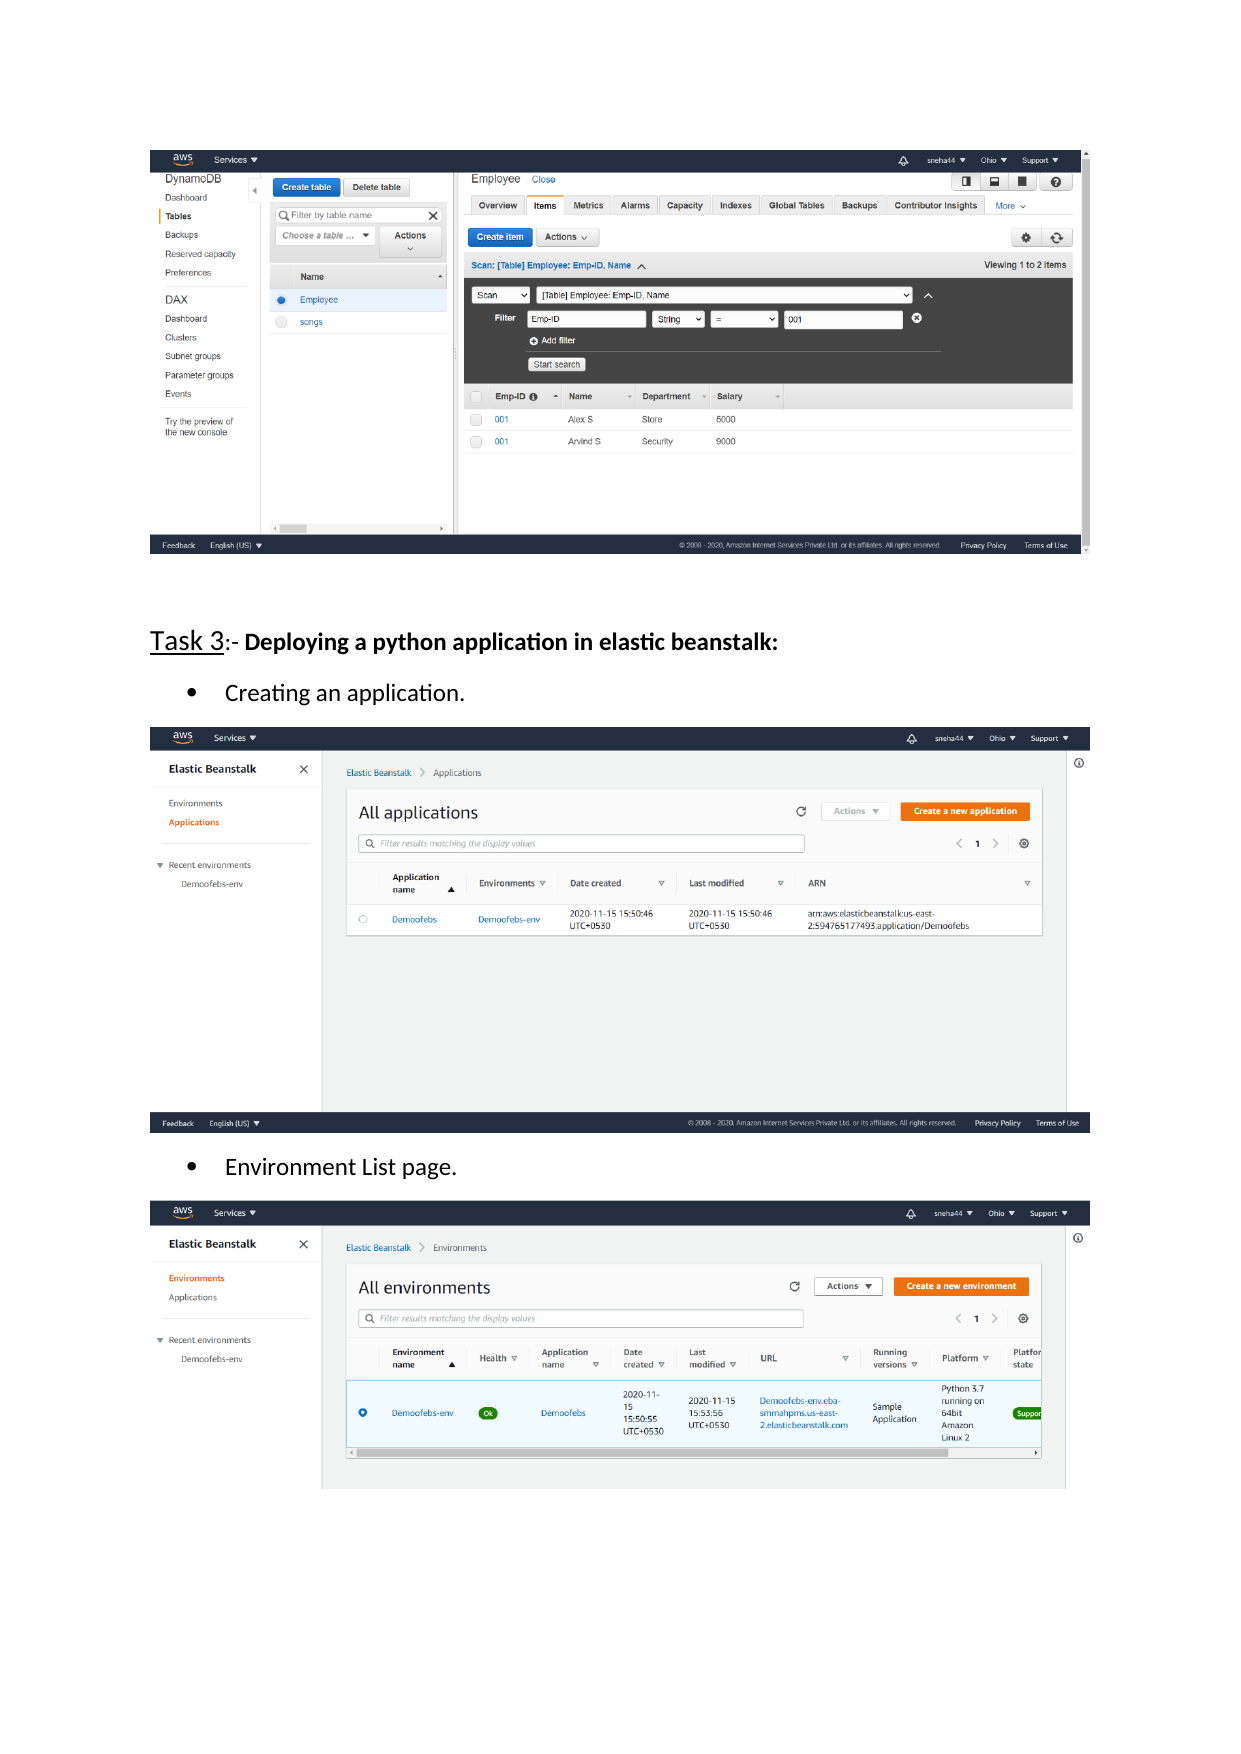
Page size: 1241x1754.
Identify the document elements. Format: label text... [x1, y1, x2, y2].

picture [150, 1200, 1090, 1489]
text Task 3:- Deploying a python application in elastic beanstalk: [150, 622, 1090, 658]
picture [150, 150, 1091, 554]
list Creating an application. [187, 678, 1090, 708]
picture [150, 727, 1090, 1133]
list Environment List page. [187, 1151, 1090, 1182]
